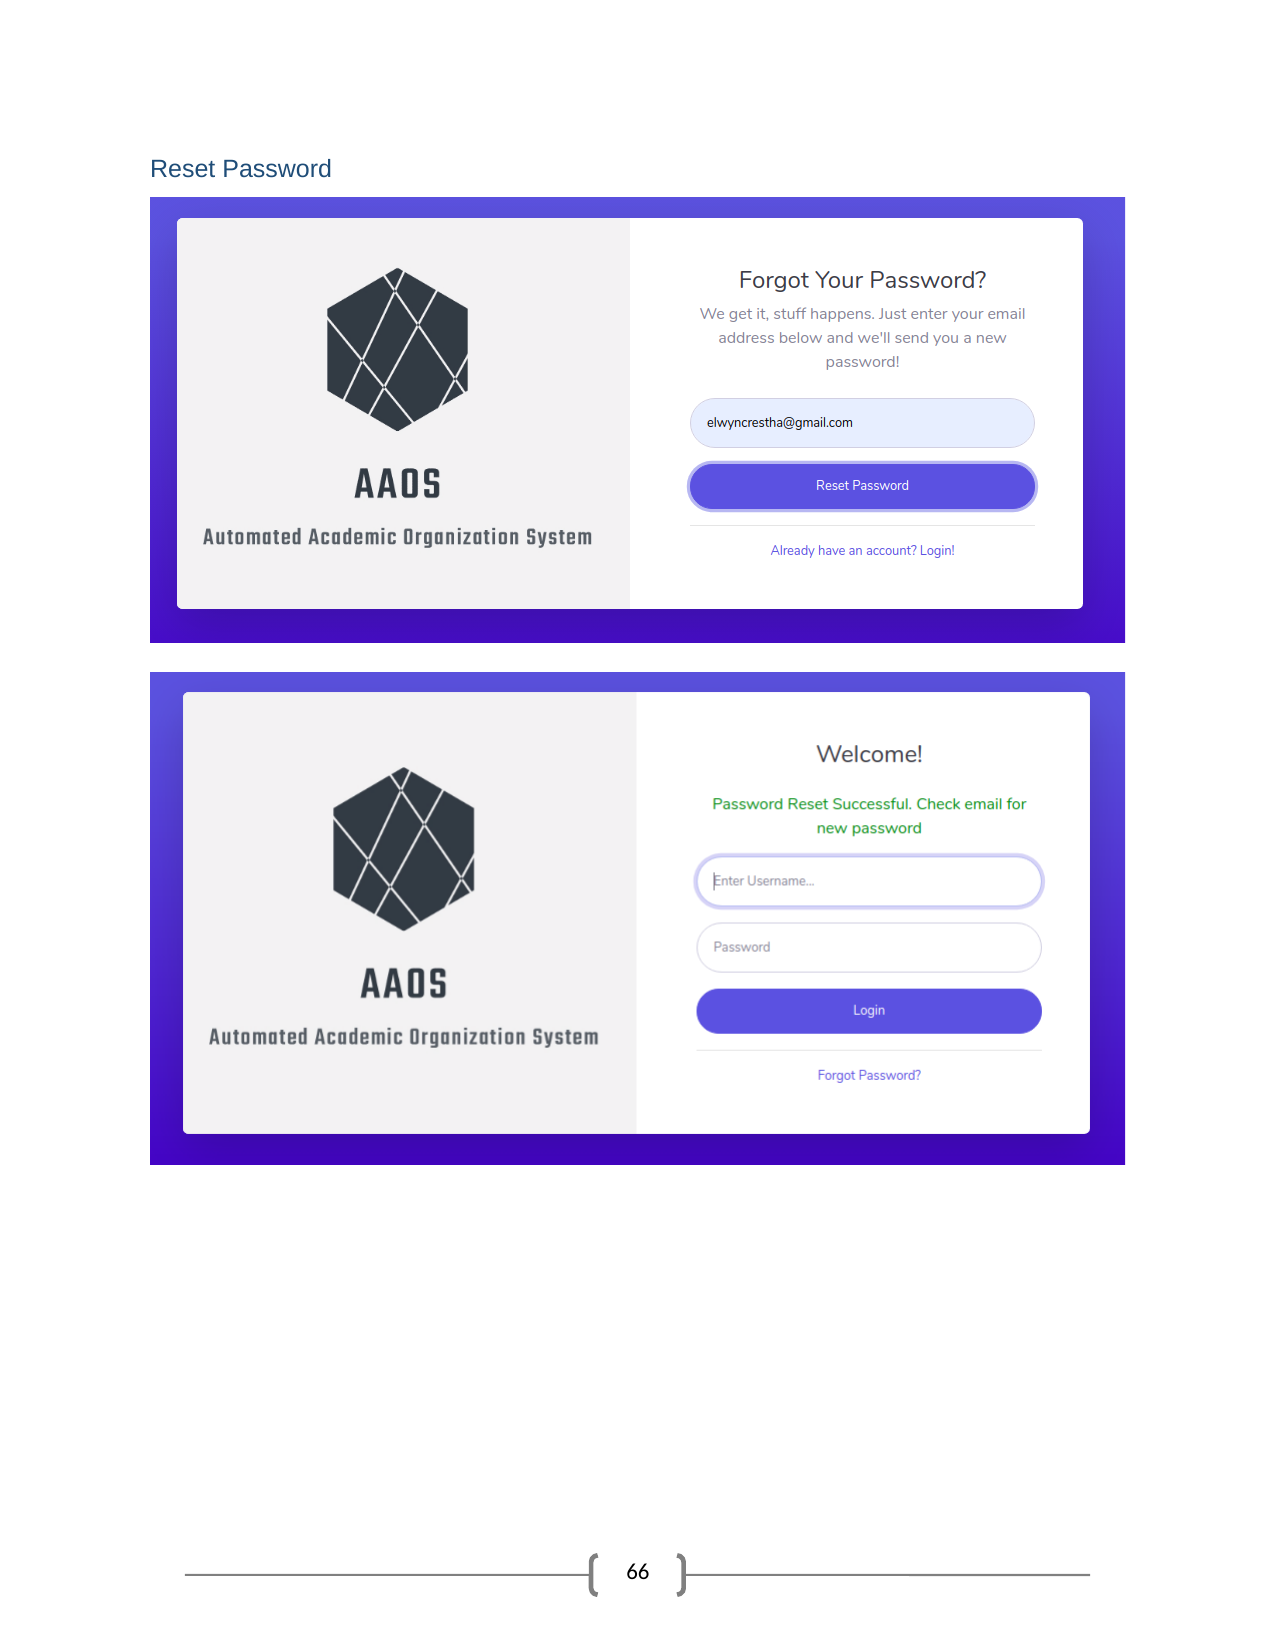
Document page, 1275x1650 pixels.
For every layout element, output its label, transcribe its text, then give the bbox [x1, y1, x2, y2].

picture [150, 672, 1125, 1165]
picture [150, 197, 1125, 643]
text Reset Password [150, 154, 1125, 183]
